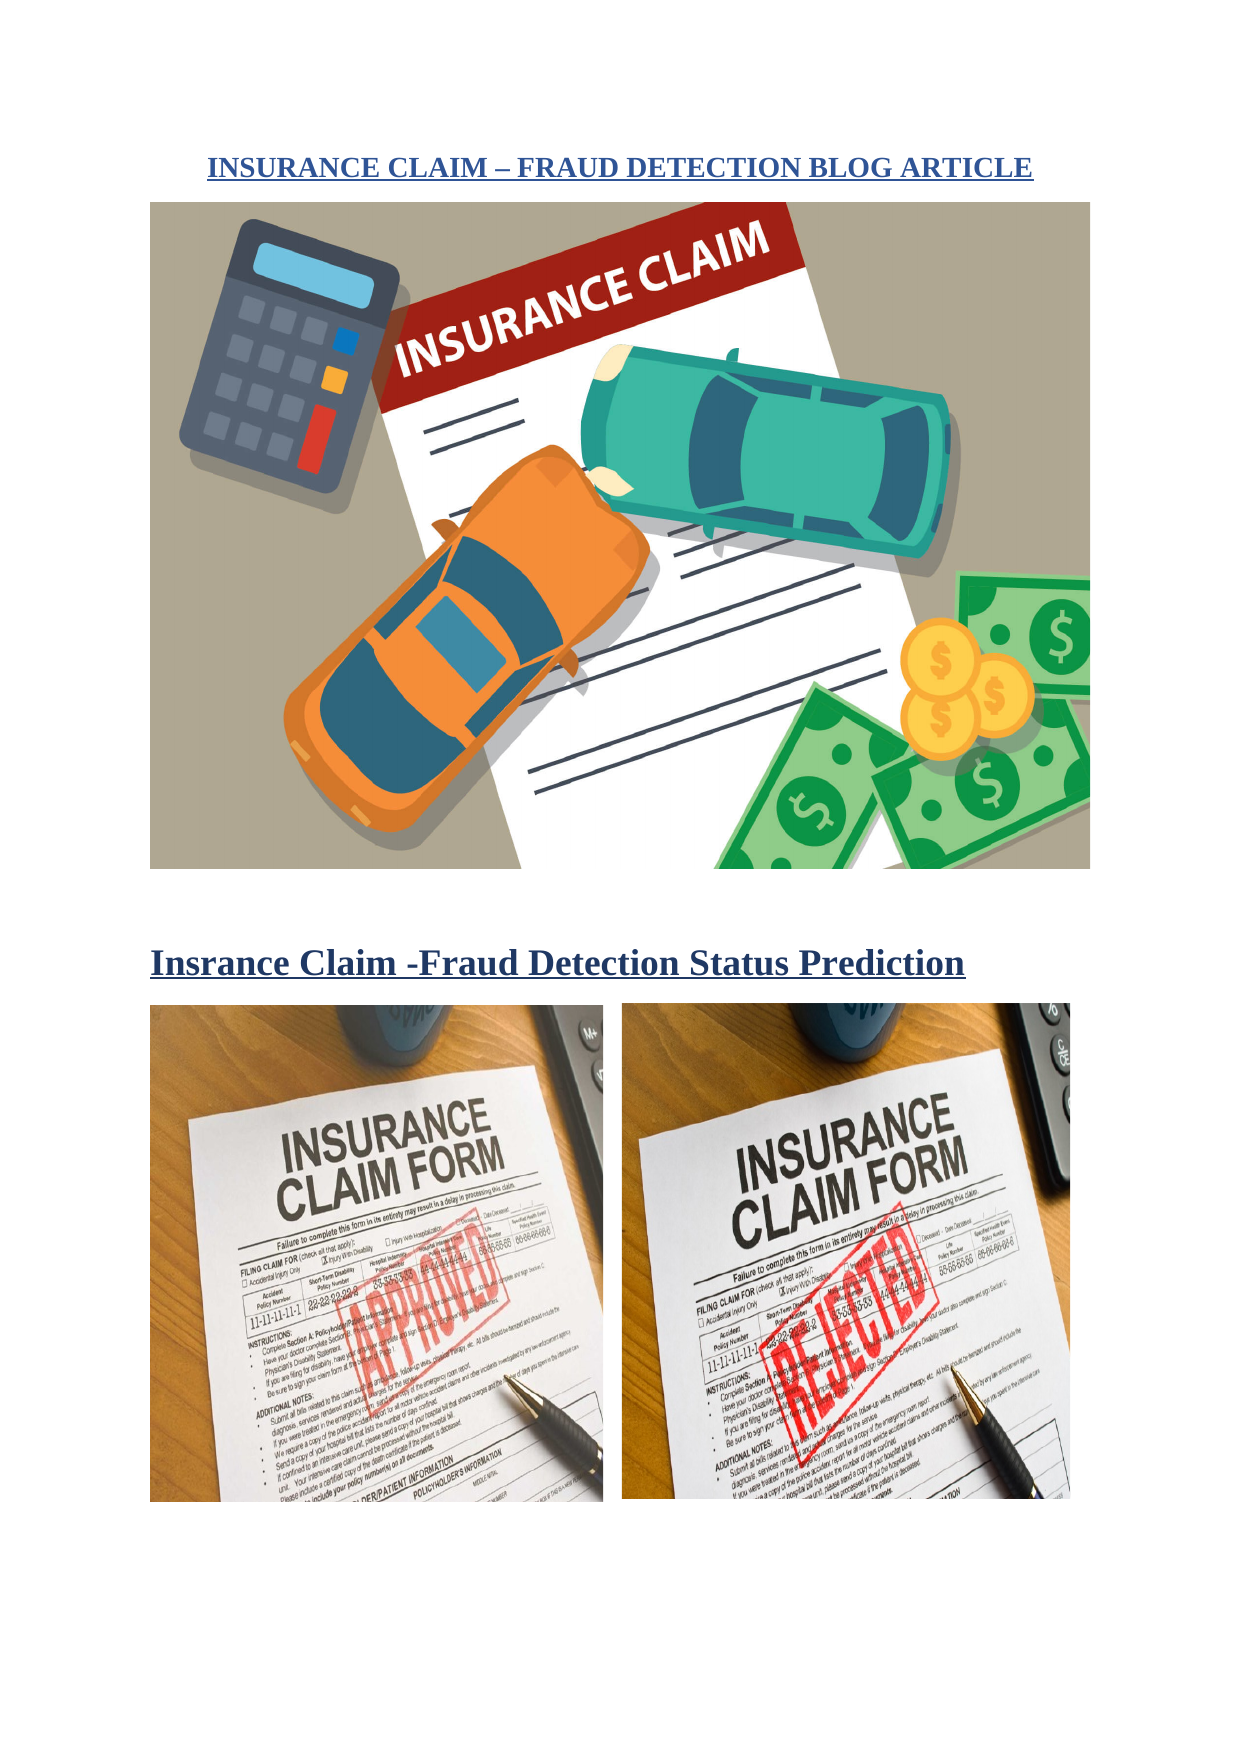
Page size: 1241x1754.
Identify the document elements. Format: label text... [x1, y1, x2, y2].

picture [621, 1003, 1071, 1499]
picture [150, 1005, 604, 1502]
picture [150, 202, 1091, 869]
text Insrance Claim -Fraud Detection Status Prediction [150, 940, 1090, 983]
text INSURANCE CLAIM – FRAUD DETECTION BLOG ARTICLE [150, 150, 1090, 183]
